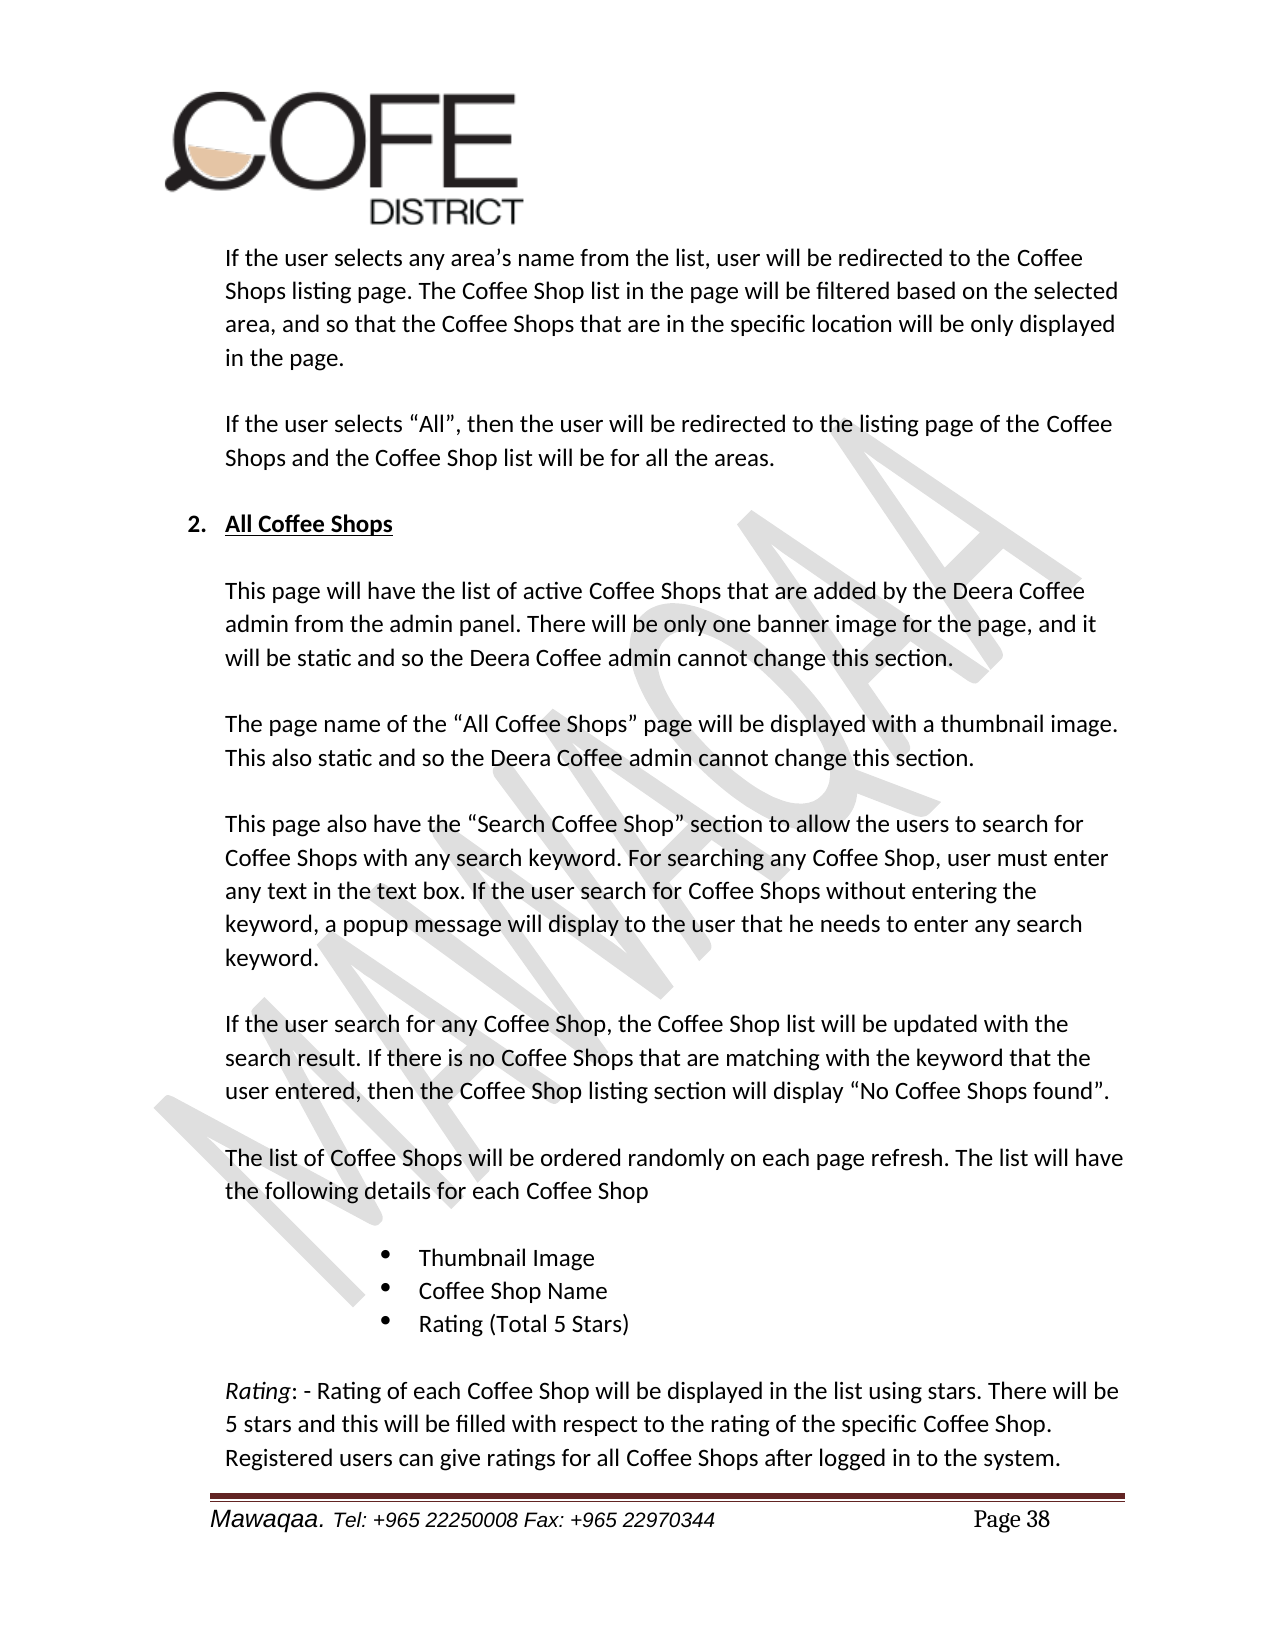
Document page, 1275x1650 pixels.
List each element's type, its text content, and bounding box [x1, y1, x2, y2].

text The page name of the “All Coffee Shops” page will be displayed with a thumbnail image. This also static and so the Deera Coffee admin cannot change this section. [225, 706, 1125, 772]
text If the user selects any area’s name from the list, user will be redirected to the Coffee Shops listing page. The Coffee Shop list in the page will be filtered based on the selected area, and so that the Coffee Shops that are in the specific location will be only displayed in the page. [225, 239, 1125, 372]
text This page will have the list of active Coffee Shops that are added by the Deera Coffee admin from the admin panel. There will be only one banner image for the page, and it will be static and so the Deera Coffee admin cannot change this section. [225, 572, 1125, 672]
list Rating (Total 5 Stars) [381, 1306, 1125, 1339]
picture [162, 81, 535, 233]
list Coffee Shop Name [381, 1272, 1125, 1306]
list All Coffee Shops [187, 506, 1125, 539]
text The list of Coffee Shops will be ordered randomly on each page refresh. The list will have the following details for each Coffee Shop [225, 1139, 1125, 1206]
text If the user search for any Coffee Shop, the Coffee Shop list will be updated with the search result. If there is no Coffee Shops that are matching with the keyword that the user entered, then the Coffee Shop listing section will display “No Coffee Shops found”. [225, 1006, 1125, 1106]
text This page also have the “Search Coffee Shop” section to allow the users to search for Coffee Shops with any search keyword. For searching any Coffee Shop, user must enter any text in the text box. If the user search for Coffee Shops without entering the keyword, a popup message will display to the user that he needs to enter any search keyword. [225, 806, 1125, 972]
list Thumbnail Image [381, 1239, 1125, 1272]
text If the user selects “All”, then the user will be redirected to the listing page of the Coffee Shops and the Coffee Shop list will be for all the areas. [225, 406, 1125, 472]
